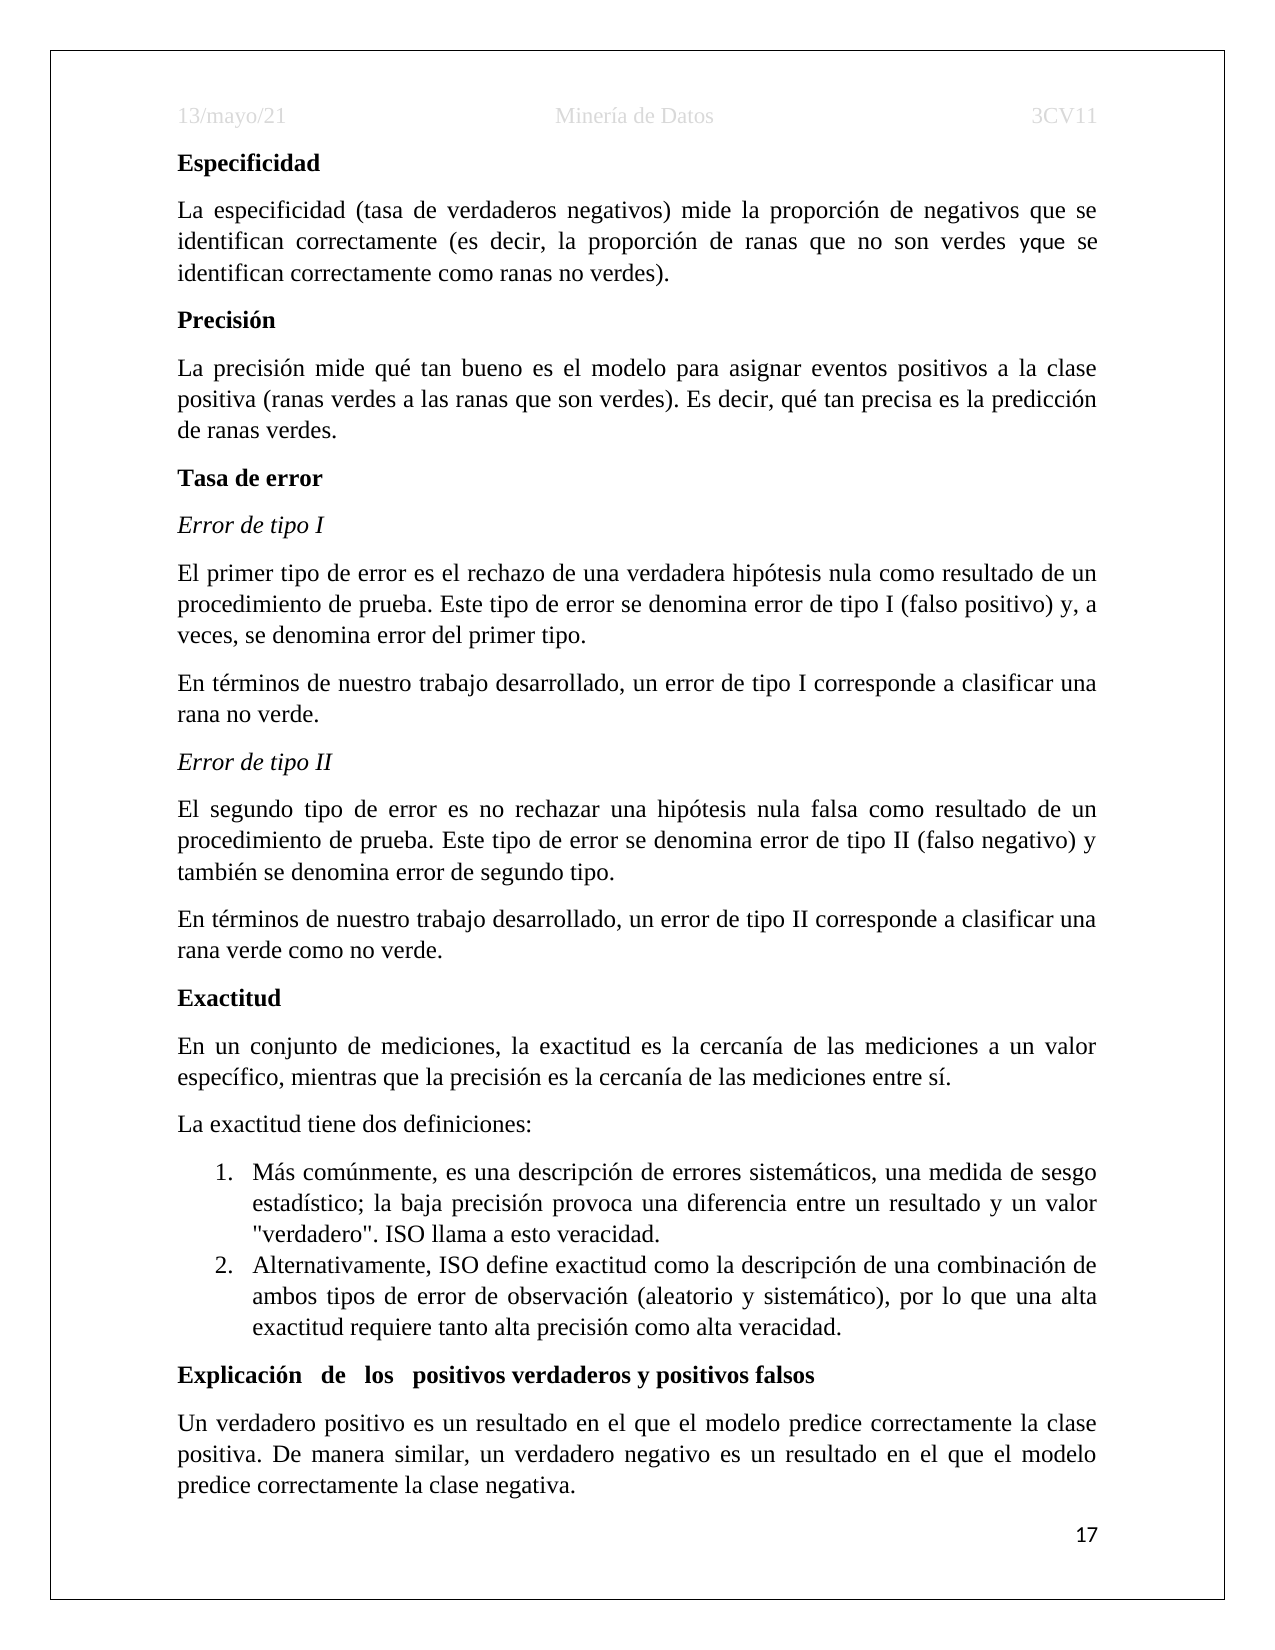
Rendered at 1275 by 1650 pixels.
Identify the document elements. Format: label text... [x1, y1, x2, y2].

text La exactitud tiene dos definiciones: [177, 1109, 1098, 1138]
text Tasa de error [177, 463, 1098, 492]
text Precisión [177, 305, 1098, 334]
text En un conjunto de mediciones, la exactitud es la cercanía de las mediciones a un valor específico, mientras que la precisión es la cercanía de las mediciones entre sí. [177, 1031, 1098, 1091]
text Exactitud [177, 983, 1098, 1012]
text Error de tipo II [177, 747, 1098, 776]
list Más comúnmente, es una descripción de errores sistemáticos, una medida de sesgo estadístico; la baja precisión provoca una diferencia entre un resultado y un valor "verdadero". ISO llama a esto veracidad. [214, 1157, 1098, 1248]
list Alternativamente, ISO define exactitud como la descripción de una combinación de ambos tipos de error de observación (aleatorio y sistemático), por lo que una alta exactitud requiere tanto alta precisión como alta veracidad. [214, 1250, 1098, 1341]
text En términos de nuestro trabajo desarrollado, un error de tipo II corresponde a clasificar una rana verde como no verde. [177, 904, 1098, 964]
text La especificidad (tasa de verdaderos negativos) mide la proporción de negativos que se identifican correctamente (es decir, la proporción de ranas que no son verdes yque se identifican correctamente como ranas no verdes). [177, 195, 1098, 286]
text Error de tipo I [177, 511, 1098, 539]
text Especificidad [177, 148, 1098, 176]
text En términos de nuestro trabajo desarrollado, un error de tipo I corresponde a clasificar una rana no verde. [177, 668, 1098, 728]
text El primer tipo de error es el rechazo de una verdadera hipótesis nula como resultado de un procedimiento de prueba. Este tipo de error se denomina error de tipo I (falso positivo) y, a veces, se denomina error del primer tipo. [177, 558, 1098, 649]
text Explicación de los positivos verdaderos y positivos falsos [177, 1360, 1098, 1389]
text Un verdadero positivo es un resultado en el que el modelo predice correctamente la clase positiva. De manera similar, un verdadero negativo es un resultado en el que el modelo predice correctamente la clase negativa. [177, 1408, 1098, 1499]
text La precisión mide qué tan bueno es el modelo para asignar eventos positivos a la clase positiva (ranas verdes a las ranas que son verdes). Es decir, qué tan precisa es la predicción de ranas verdes. [177, 353, 1098, 444]
text El segundo tipo de error es no rechazar una hipótesis nula falsa como resultado de un procedimiento de prueba. Este tipo de error se denomina error de tipo II (falso negativo) y también se denomina error de segundo tipo. [177, 794, 1098, 885]
